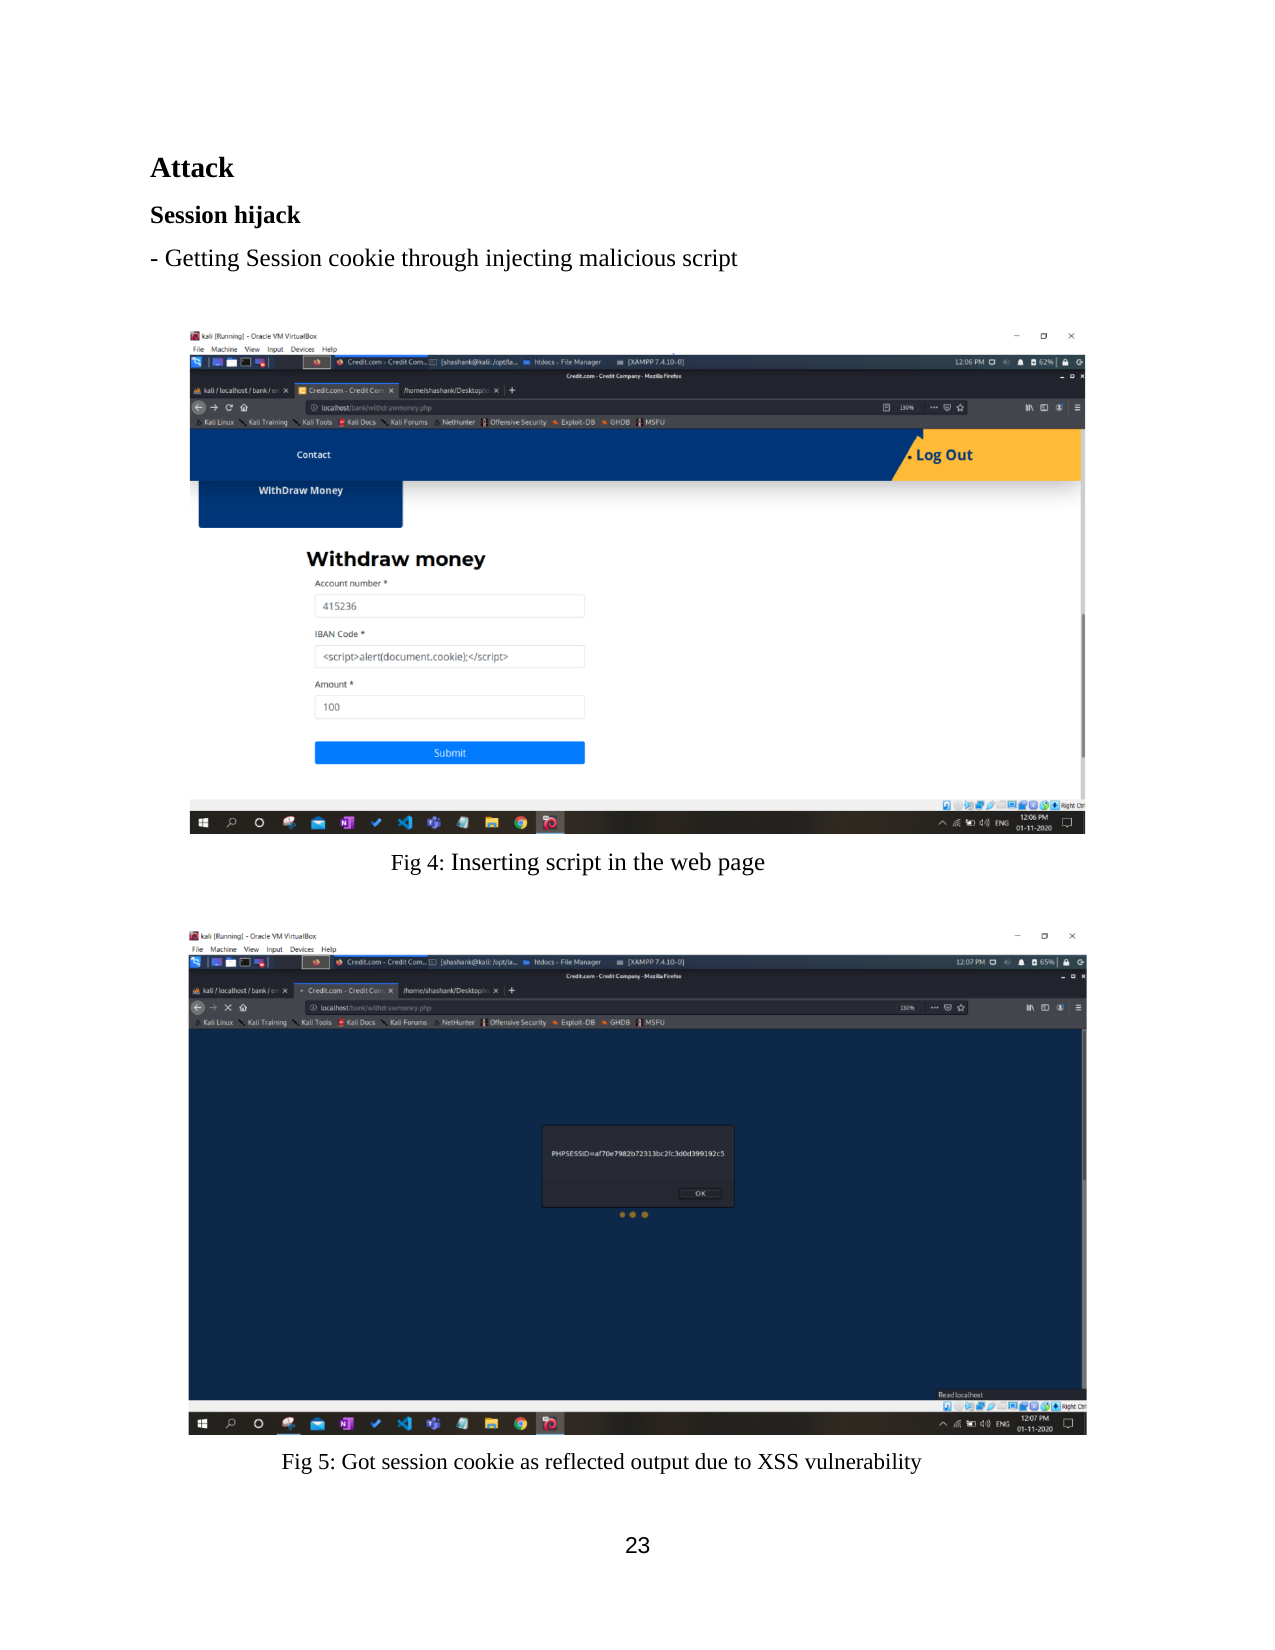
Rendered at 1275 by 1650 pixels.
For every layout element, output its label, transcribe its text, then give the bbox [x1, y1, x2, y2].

picture [189, 329, 1086, 834]
text - Getting Session cookie through injecting malicious script [150, 243, 1125, 272]
text Attack [150, 150, 1125, 183]
text Session hijack [150, 200, 1125, 229]
picture [188, 929, 1087, 1435]
text Fig 4: Inserting script in the web page [150, 847, 1125, 876]
text Fig 5: Got session cookie as reflected output due to XSS vulnerability [150, 1448, 1125, 1474]
